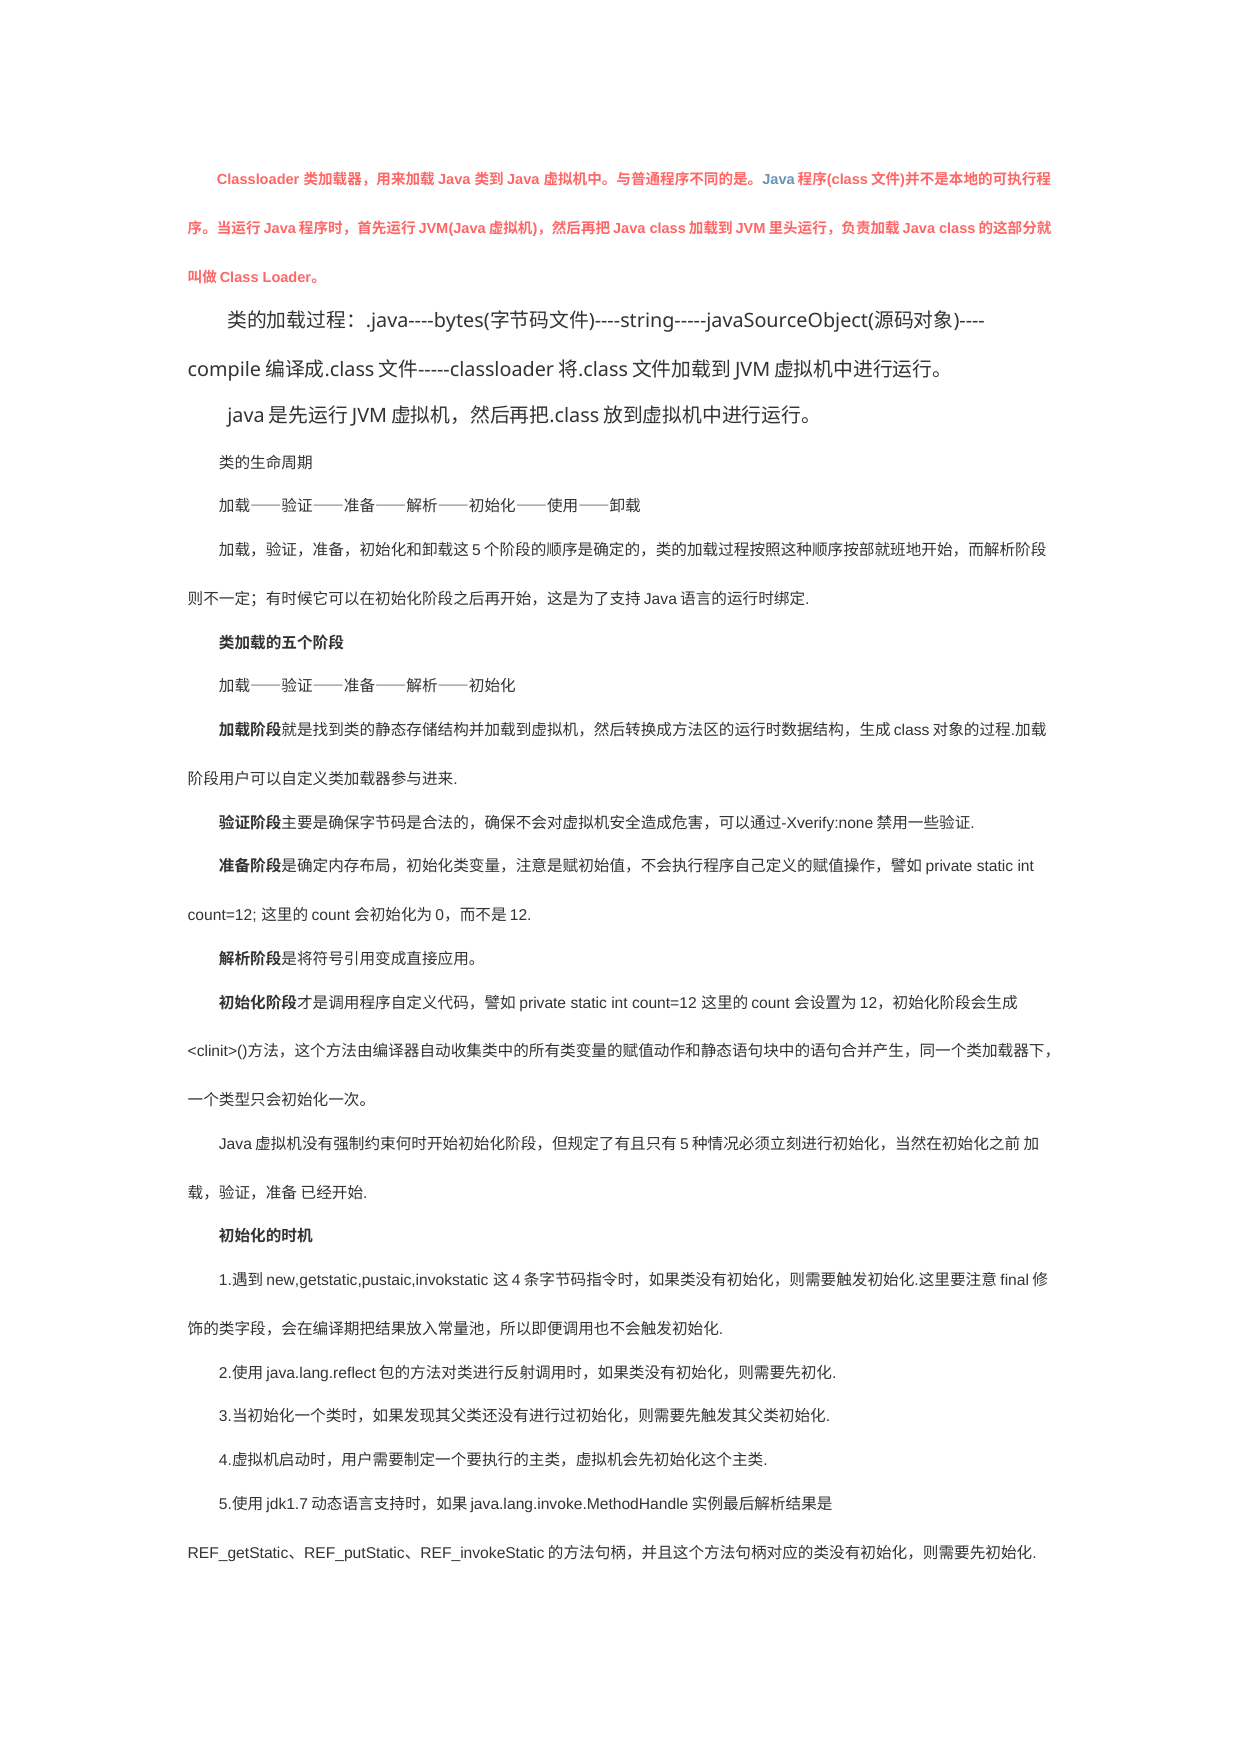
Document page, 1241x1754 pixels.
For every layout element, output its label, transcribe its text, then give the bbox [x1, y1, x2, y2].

text 类加载的五个阶段 [187, 625, 1053, 657]
text 3.当初始化一个类时，如果发现其父类还没有进行过初始化，则需要先触发其父类初始化. [187, 1399, 1053, 1431]
text 1.遇到new,getstatic,pustaic,invokstatic 这4条字节码指令时，如果类没有初始化，则需要触发初始化.这里要注意 final修饰的类字段，会在编译期把结果放入常量池，所以即便调用也不会触发初始化. [187, 1262, 1053, 1344]
text 加载阶段就是找到类的静态存储结构并加载到虚拟机，然后转换成方法区的运行时数据结构，生成class对象的过程.加载阶段用户可以自定义类加载器参与进来. [187, 712, 1053, 794]
text 验证阶段主要是确保字节码是合法的，确保不会对虚拟机安全造成危害，可以通过-Xverify:none禁用一些验证. [187, 805, 1053, 837]
text 准备阶段是确定内存布局，初始化类变量，注意是赋初始值，不会执行程序自己定义的赋值操作，譬如 private static int count=12; 这里的 count 会初始化为0，而不是12. [187, 849, 1053, 930]
text 4.虚拟机启动时，用户需要制定一个要执行的主类，虚拟机会先初始化这个主类. [187, 1442, 1053, 1475]
text 初始化的时机 [187, 1219, 1053, 1251]
text 类的加载过程：.java----bytes(字节码文件)----string-----javaSourceObject(源码对象)----compile编译成.class文件-----classloader将.class文件加载到JVM虚拟机中进行运行。 [187, 302, 1053, 384]
text 初始化阶段才是调用程序自定义代码，譬如 private static int count=12 这里的count 会设置为12，初始化阶段会生成<clinit>()方法，这个方法由编译器自动收集类中的所有类变量的赋值动作和静态语句块中的语句合并产生，同一个类加载器下，一个类型只会初始化一次。 [187, 985, 1053, 1115]
text 类的生命周期 [187, 445, 1053, 477]
text 5.使用jdk1.7动态语言支持时，如果java.lang.invoke.MethodHandle实例最后解析结果是REF_getStatic、REF_putStatic、REF_invokeStatic的方法句柄，并且这个方法句柄对应的类没有初始化，则需要先初始化. [187, 1486, 1053, 1567]
text Java虚拟机没有强制约束何时开始初始化阶段，但规定了有且只有5种情况必须立刻进行初始化，当然在初始化之前 加载，验证，准备 已经开始. [187, 1126, 1053, 1207]
text 加载，验证，准备，初始化和卸载这5个阶段的顺序是确定的，类的加载过程按照这种顺序按部就班地开始，而解析阶段则不一定；有时候它可以在初始化阶段之后再开始，这是为了支持Java语言的运行时绑定. [187, 532, 1053, 614]
text java是先运行JVM虚拟机，然后再把.class放到虚拟机中进行运行。 [187, 398, 1053, 431]
text 2.使用java.lang.reflect包的方法对类进行反射调用时，如果类没有初始化，则需要先初化. [187, 1355, 1053, 1387]
text 加载——验证——准备——解析——初始化 [187, 669, 1053, 701]
text 解析阶段是将符号引用变成直接应用。 [187, 941, 1053, 974]
text Classloader 类加载器，用来加载 Java 类到 Java 虚拟机中。与普通程序不同的是。Java程序(class文件)并不是本地的可执行程序。当运行Java程序时，首先运行JVM(Java虚拟机)，然后再把Java class加载到JVM里头运行，负责加载Java class的这部分就叫做Class Loader。 [187, 162, 1053, 292]
text 加载——验证——准备——解析——初始化——使用——卸载 [187, 489, 1053, 521]
